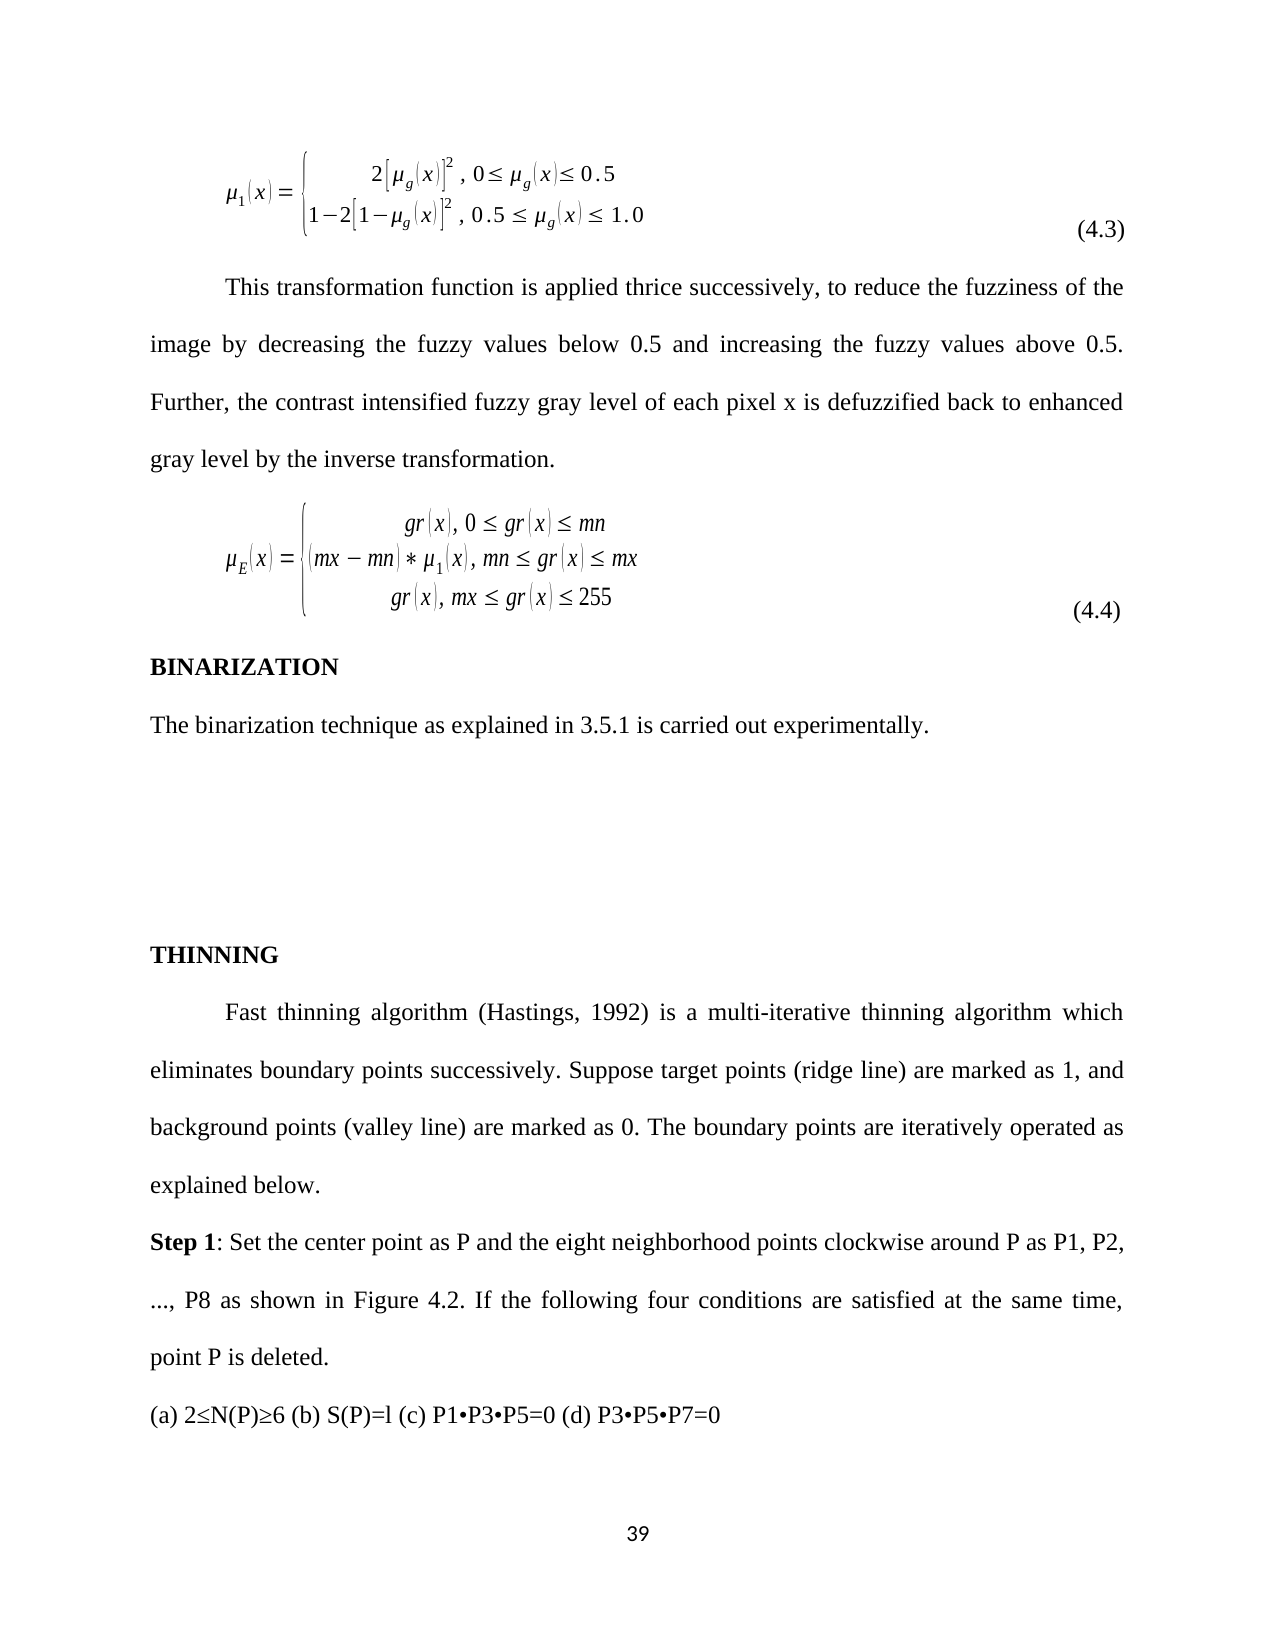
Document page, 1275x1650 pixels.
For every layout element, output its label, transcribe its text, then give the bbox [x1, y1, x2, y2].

text (4.3) [150, 150, 1125, 243]
text Step 1: Set the center point as P and the eight neighborhood points clockwise around P as P1, P2, ..., P8 as shown in Figure 4.2. If the following four conditions are satisfied at the same time, point P is deleted. [150, 1227, 1125, 1371]
text (4.4) [150, 502, 1125, 624]
text (a) 2≤N(P)≥6 (b) S(P)=l (c) P1•P3•P5=0 (d) P3•P5•P7=0 [150, 1400, 1125, 1429]
text THINNING [150, 940, 1125, 969]
text Fast thinning algorithm (Hastings, 1992) is a multi-iterative thinning algorithm which eliminates boundary points successively. Suppose target points (ridge line) are marked as 1, and background points (valley line) are marked as 0. The boundary points are iteratively operated as explained below. [150, 997, 1125, 1199]
text BINARIZATION [150, 652, 1125, 681]
text The binarization technique as explained in 3.5.1 is carried out experimentally. [150, 710, 1125, 739]
text This transformation function is applied thrice successively, to reduce the fuzziness of the image by decreasing the fuzzy values below 0.5 and increasing the fuzzy values above 0.5. Further, the contrast intensified fuzzy gray level of each pixel x is defuzzified back to enhanced gray level by the inverse transformation. [150, 272, 1125, 473]
